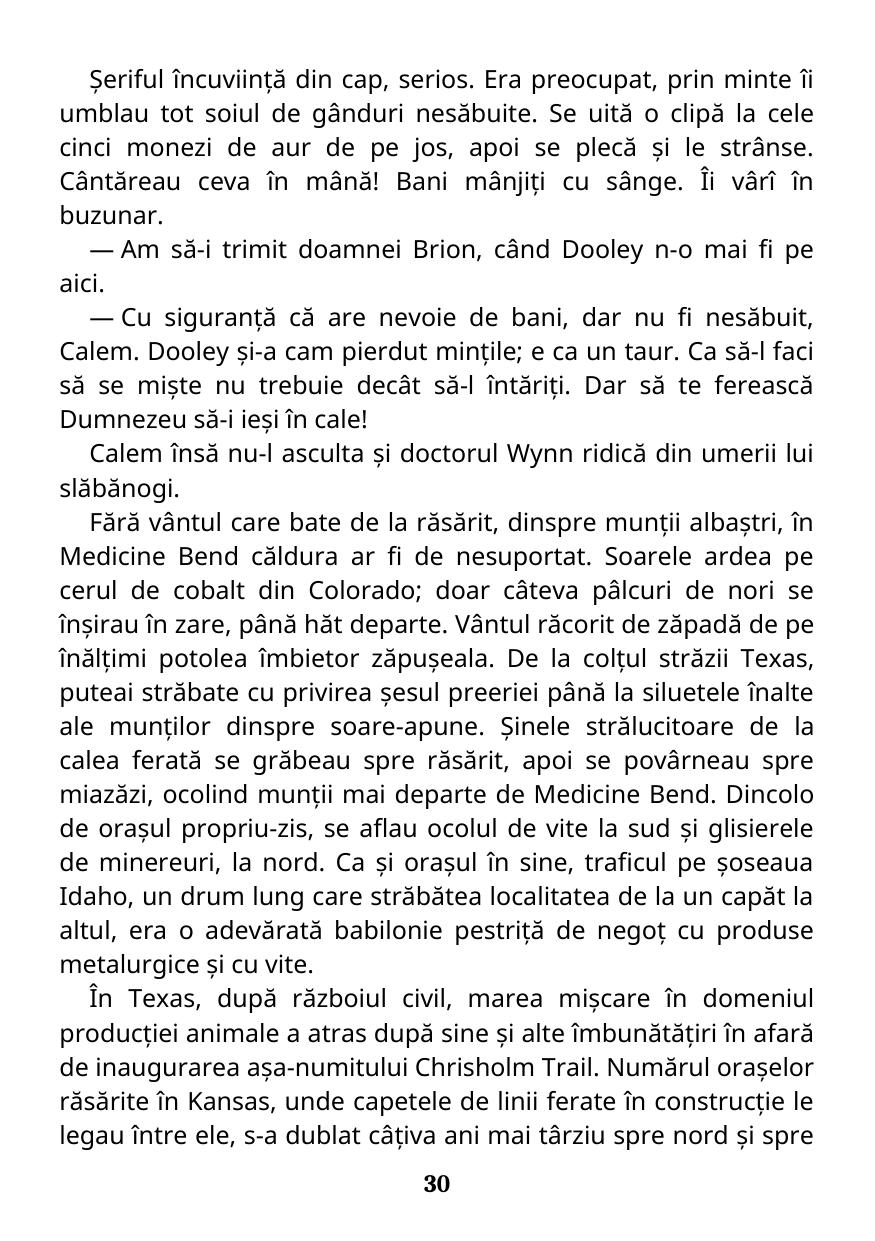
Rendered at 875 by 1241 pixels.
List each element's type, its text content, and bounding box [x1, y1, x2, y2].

text Fără vântul care bate de la răsărit, dinspre munţii albaştri, în Medicine Bend căldura ar fi de nesuportat. Soarele ardea pe cerul de cobalt din Colorado; doar câteva pâlcuri de nori se înşirau în zare, până hăt departe. Vântul răcorit de zăpadă de pe înălţimi potolea îmbietor zăpuşeala. De la colţul străzii Texas, puteai străbate cu privirea şesul preeriei până la siluetele înalte ale munţilor dinspre soare-apune. Şinele strălucitoare de la calea ferată se grăbeau spre răsărit, apoi se povârneau spre miazăzi, ocolind munţii mai departe de Medicine Bend. Dincolo de oraşul propriu-zis, se aflau ocolul de vite la sud şi glisierele de minereuri, la nord. Ca şi oraşul în sine, traficul pe şoseaua Idaho, un drum lung care străbătea localitatea de la un capăt la altul, era o adevărată babilonie pestriţă de negoţ cu produse metalurgice şi cu vite. [59, 504, 815, 981]
text — Am să-i trimit doamnei Brion, când Dooley n-o mai fi pe aici. [59, 232, 815, 300]
text — Cu siguranţă că are nevoie de bani, dar nu fi nesăbuit, Calem. Dooley şi-a cam pierdut minţile; e ca un taur. Ca să-l faci să se mişte nu trebuie decât să-l întăriţi. Dar să te ferească Dumnezeu să-i ieşi în cale! [59, 300, 815, 436]
text Calem însă nu-l asculta şi doctorul Wynn ridică din umerii lui slăbănogi. [59, 436, 815, 504]
text Şeriful încuviinţă din cap, serios. Era preocupat, prin minte îi umblau tot soiul de gânduri nesăbuite. Se uită o clipă la cele cinci monezi de aur de pe jos, apoi se plecă şi le strânse. Cântăreau ceva în mână! Bani mânjiţi cu sânge. Îi vârî în buzunar. [59, 61, 815, 232]
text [59, 981, 815, 1151]
